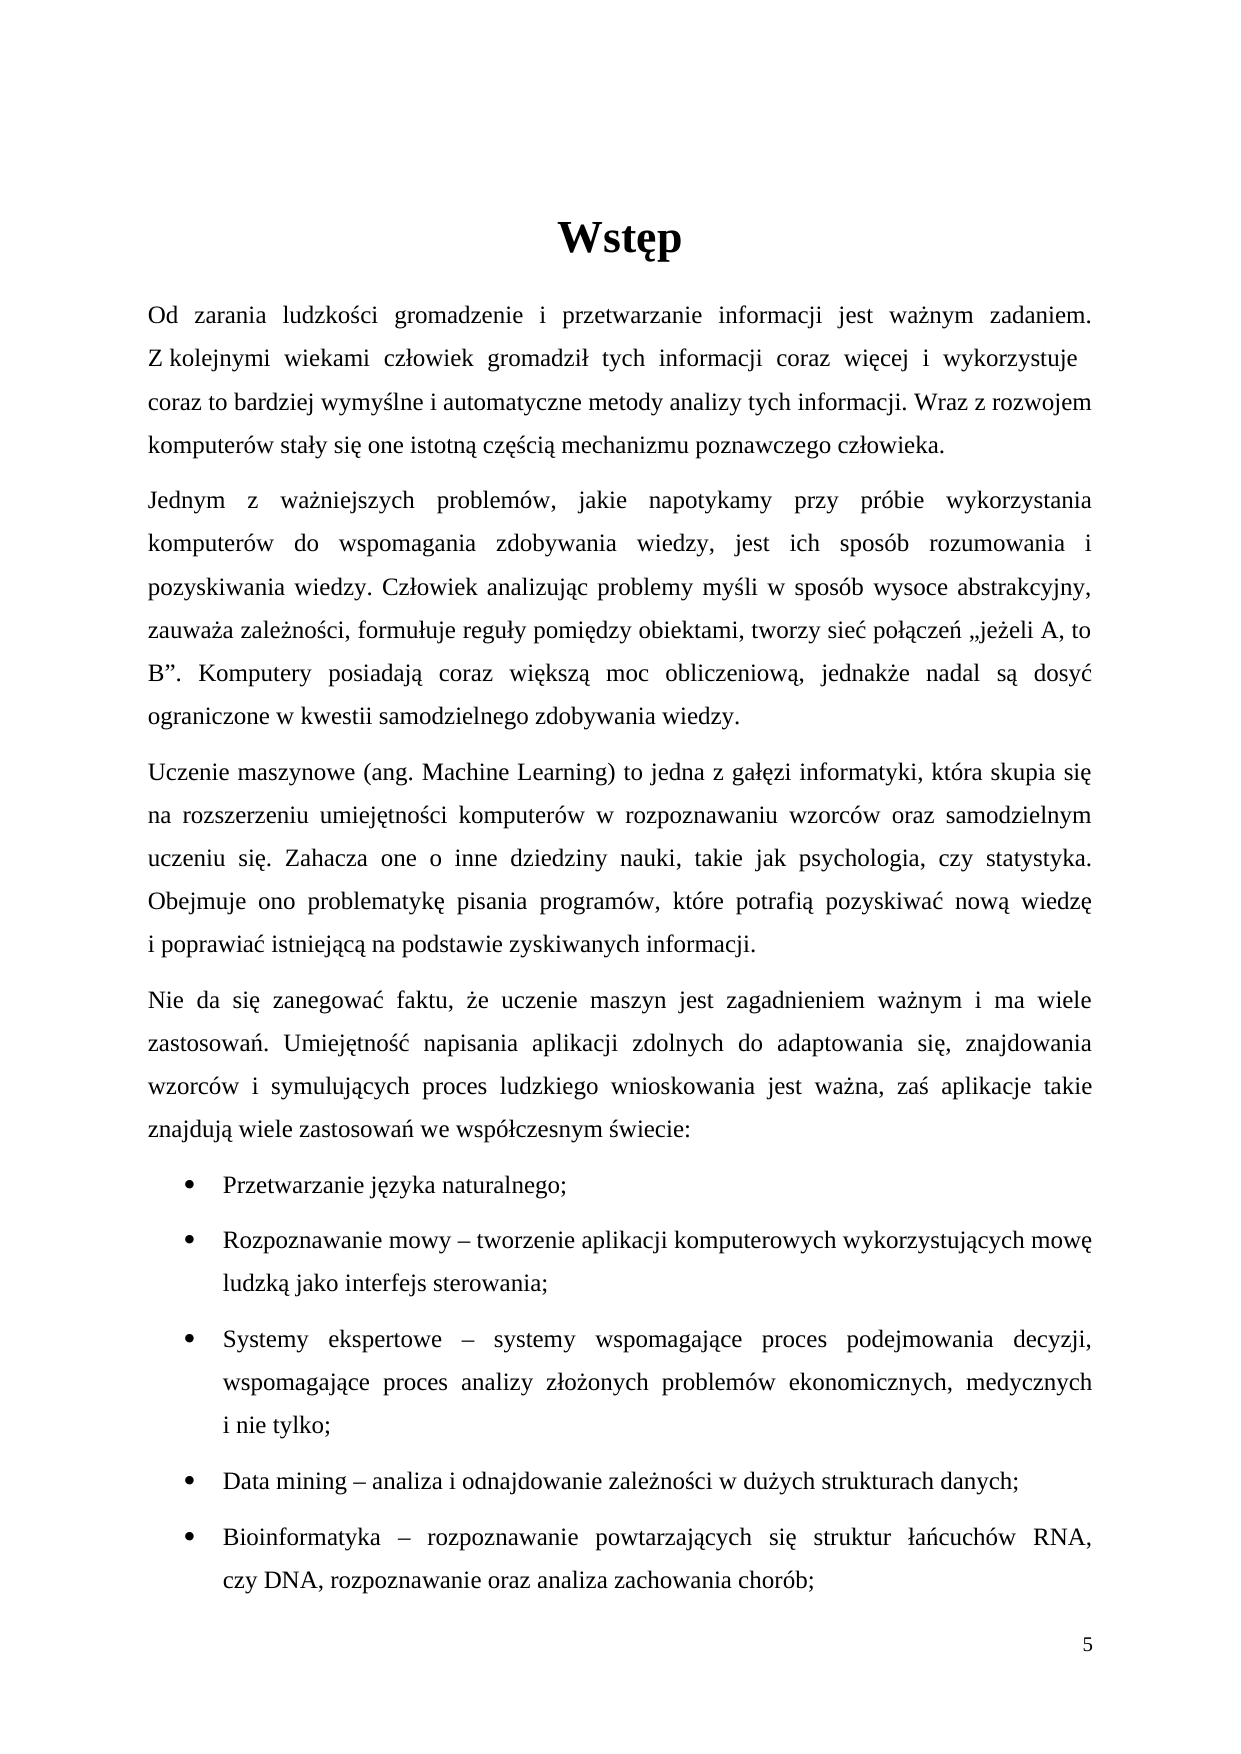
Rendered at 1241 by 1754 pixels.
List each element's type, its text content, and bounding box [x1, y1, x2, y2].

list Bioinformatyka – rozpoznawanie powtarzających się struktur łańcuchów RNA, czy DNA, rozpoznawanie oraz analiza zachowania chorób; [185, 1522, 1093, 1593]
list Rozpoznawanie mowy – tworzenie aplikacji komputerowych wykorzystujących mowę ludzką jako interfejs sterowania; [185, 1225, 1093, 1297]
list Przetwarzanie języka naturalnego; [185, 1170, 1093, 1198]
text Uczenie maszynowe (ang. Machine Learning) to jedna z gałęzi informatyki, która skupia się na rozszerzeniu umiejętności komputerów w rozpoznawaniu wzorców oraz samodzielnym uczeniu się. Zahacza one o inne dziedziny nauki, takie jak psychologia, czy statystyka. Obejmuje ono problematykę pisania programów, które potrafią pozyskiwać nową wiedzę i poprawiać istniejącą na podstawie zyskiwanych informacji. [148, 757, 1093, 958]
text Od zarania ludzkości gromadzenie i przetwarzanie informacji jest ważnym zadaniem. Z kolejnymi wiekami człowiek gromadził tych informacji coraz więcej i wykorzystuje coraz to bardziej wymyślne i automatyczne metody analizy tych informacji. Wraz z rozwojem komputerów stały się one istotną częścią mechanizmu poznawczego człowieka. [148, 300, 1093, 458]
list Systemy ekspertowe – systemy wspomagające proces podejmowania decyzji, wspomagające proces analizy złożonych problemów ekonomicznych, medycznych i nie tylko; [185, 1324, 1093, 1439]
text Wstęp [148, 210, 1093, 263]
text Nie da się zanegować faktu, że uczenie maszyn jest zagadnieniem ważnym i ma wiele zastosowań. Umiejętność napisania aplikacji zdolnych do adaptowania się, znajdowania wzorców i symulujących proces ludzkiego wnioskowania jest ważna, zaś aplikacje takie znajdują wiele zastosowań we współczesnym świecie: [148, 985, 1093, 1143]
list Data mining – analiza i odnajdowanie zależności w dużych strukturach danych; [185, 1466, 1093, 1495]
text Jednym z ważniejszych problemów, jakie napotykamy przy próbie wykorzystania komputerów do wspomagania zdobywania wiedzy, jest ich sposób rozumowania i pozyskiwania wiedzy. Człowiek analizując problemy myśli w sposób wysoce abstrakcyjny, zauważa zależności, formułuje reguły pomiędzy obiektami, tworzy sieć połączeń „jeżeli A, to B”. Komputery posiadają coraz większą moc obliczeniową, jednakże nadal są dosyć ograniczone w kwestii samodzielnego zdobywania wiedzy. [148, 485, 1093, 730]
